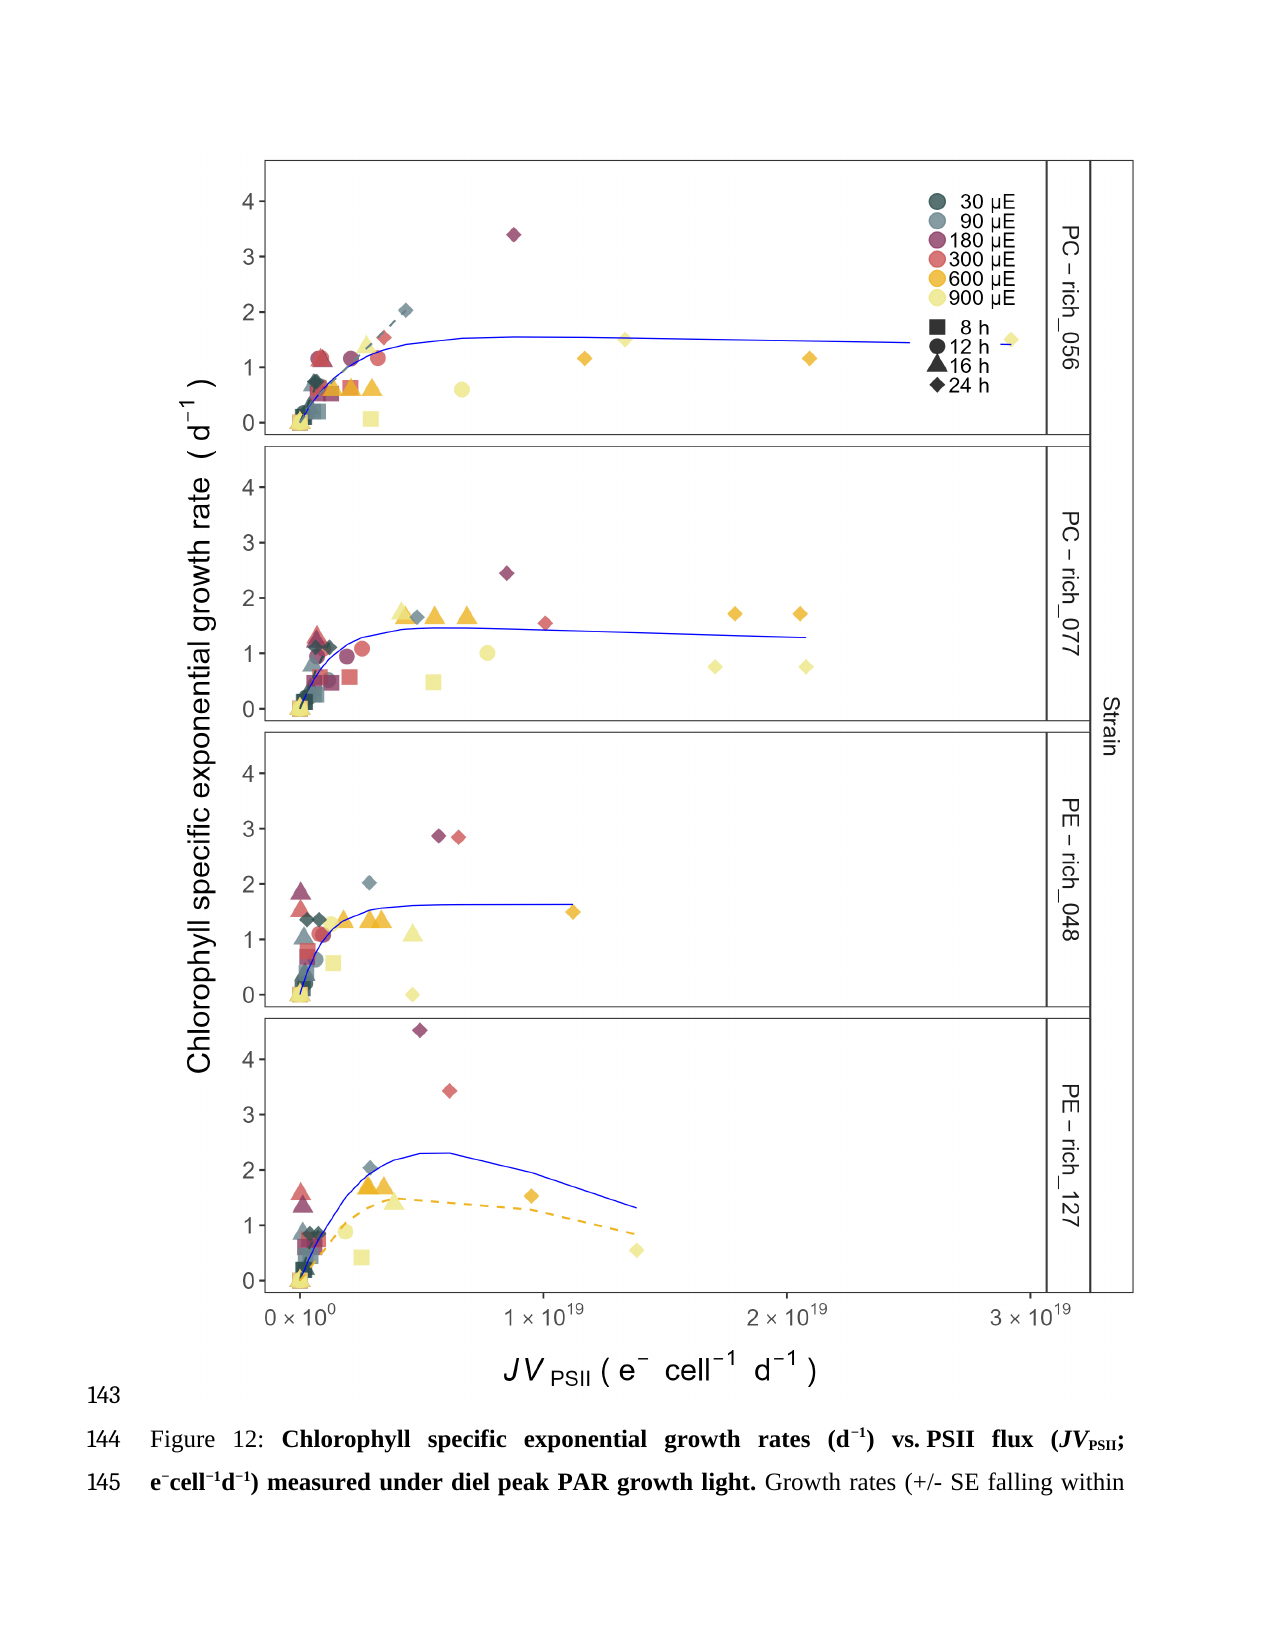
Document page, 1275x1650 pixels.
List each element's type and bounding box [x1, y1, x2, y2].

text [150, 1424, 1125, 1496]
picture [168, 150, 1144, 1404]
